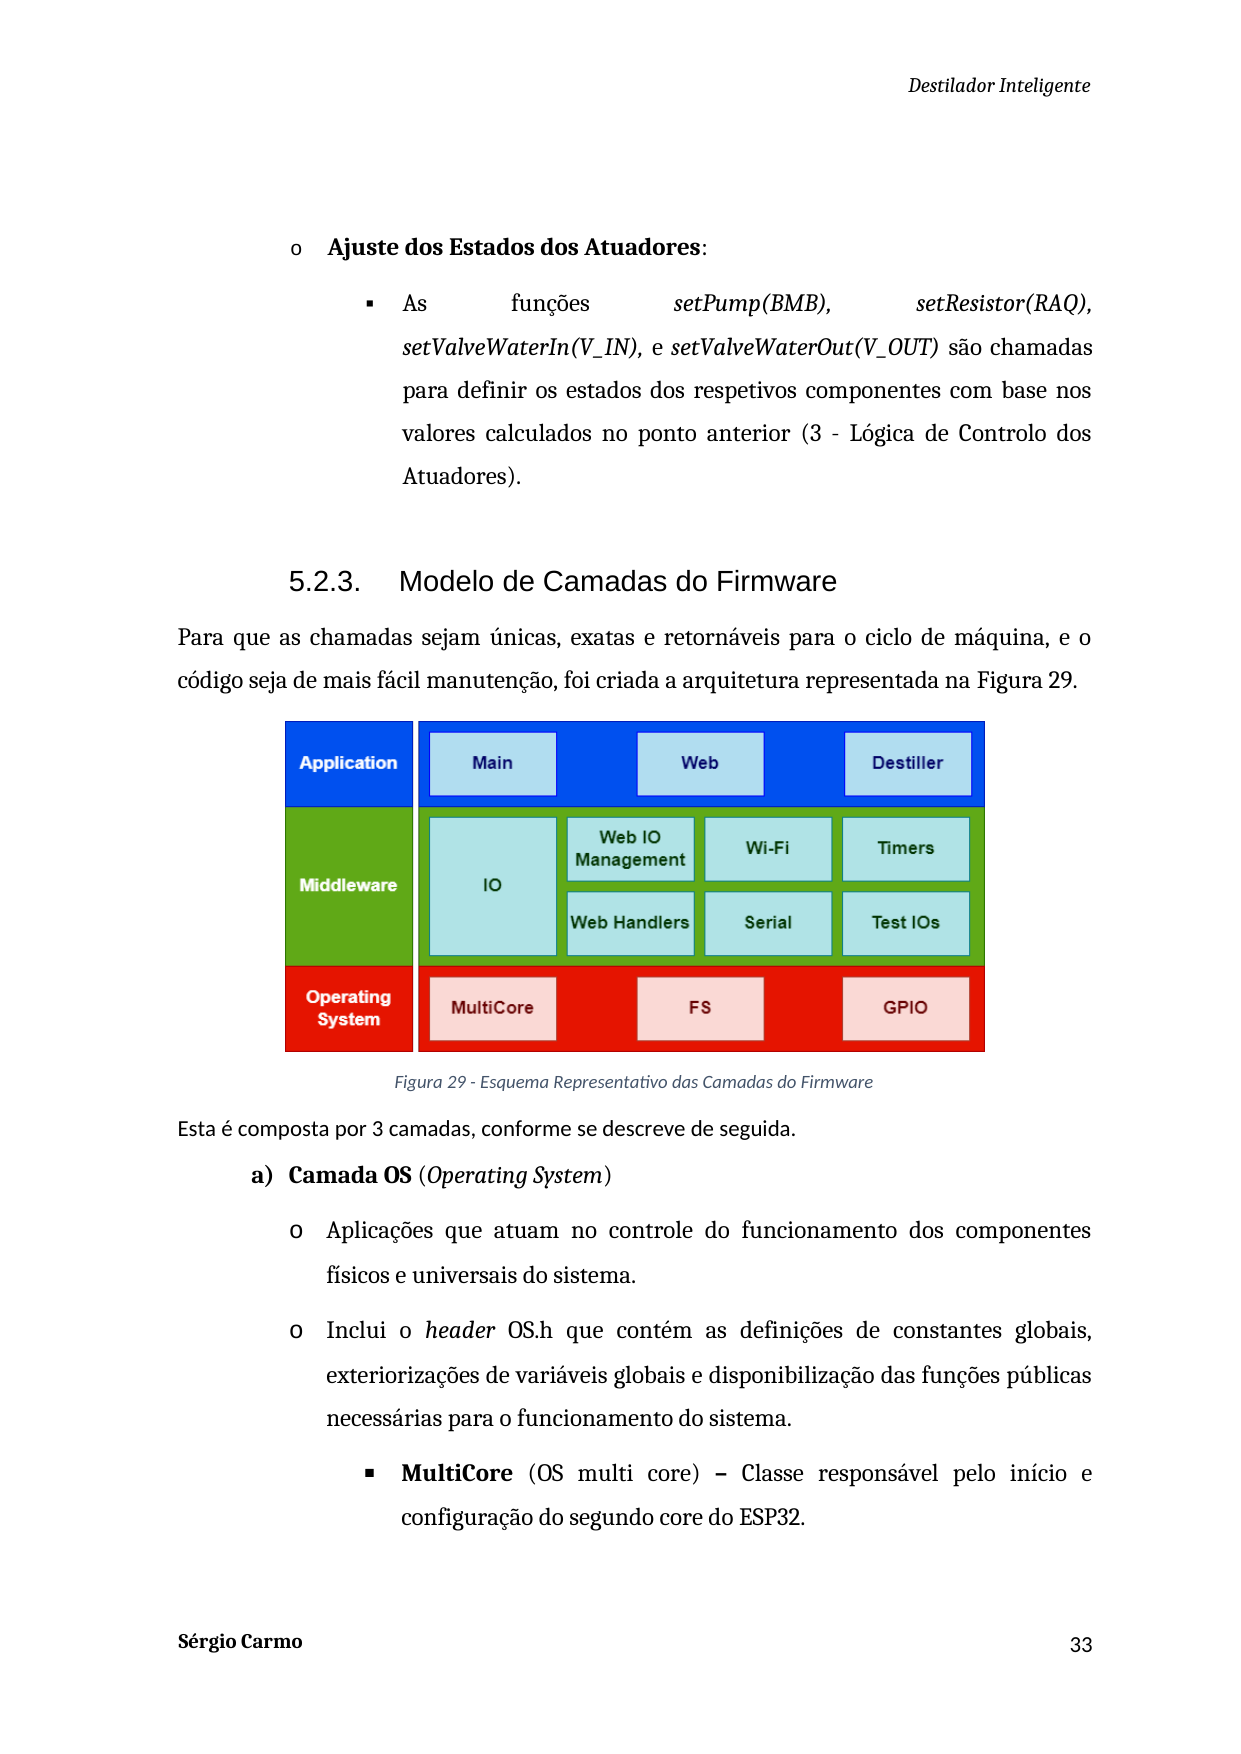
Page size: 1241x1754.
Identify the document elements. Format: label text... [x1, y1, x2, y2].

text Para que as chamadas sejam únicas, exatas e retornáveis para o ciclo de máquina, e o código seja de mais fácil manutenção, foi criada a arquitetura representada na Figura 29. [177, 623, 1092, 695]
list Inclui o header OS.h que contém as definições de constantes globais, exteriorizações de variáveis globais e disponibilização das funções públicas necessárias para o funcionamento do sistema. [288, 1316, 1092, 1432]
list Aplicações que atuam no controle do funcionamento dos componentes físicos e universais do sistema. [288, 1216, 1092, 1289]
text Esta é composta por 3 camadas, conforme se descreve de seguida. [177, 1114, 1092, 1142]
picture [285, 721, 985, 1052]
list MultiCore (OS multi core) – Classe responsável pelo início e configuração do segundo core do ESP32. [363, 1459, 1092, 1531]
list Ajuste dos Estados dos Atuadores: [290, 233, 1092, 262]
subtitle Modelo de Camadas do Firmware [288, 564, 1092, 598]
text Figura 29 - Esquema Representativo das Camadas do Firmware [177, 1070, 1092, 1093]
list Camada OS (Operating System) [251, 1161, 1092, 1189]
list As funções setPump(BMB), setResistor(RAQ), setValveWaterIn(V_IN), e setValveWaterOut(V_OUT) são chamadas para definir os estados dos respetivos componentes com base nos valores calculados no ponto anterior (3 - Lógica de Controlo dos Atuadores). [365, 288, 1092, 491]
